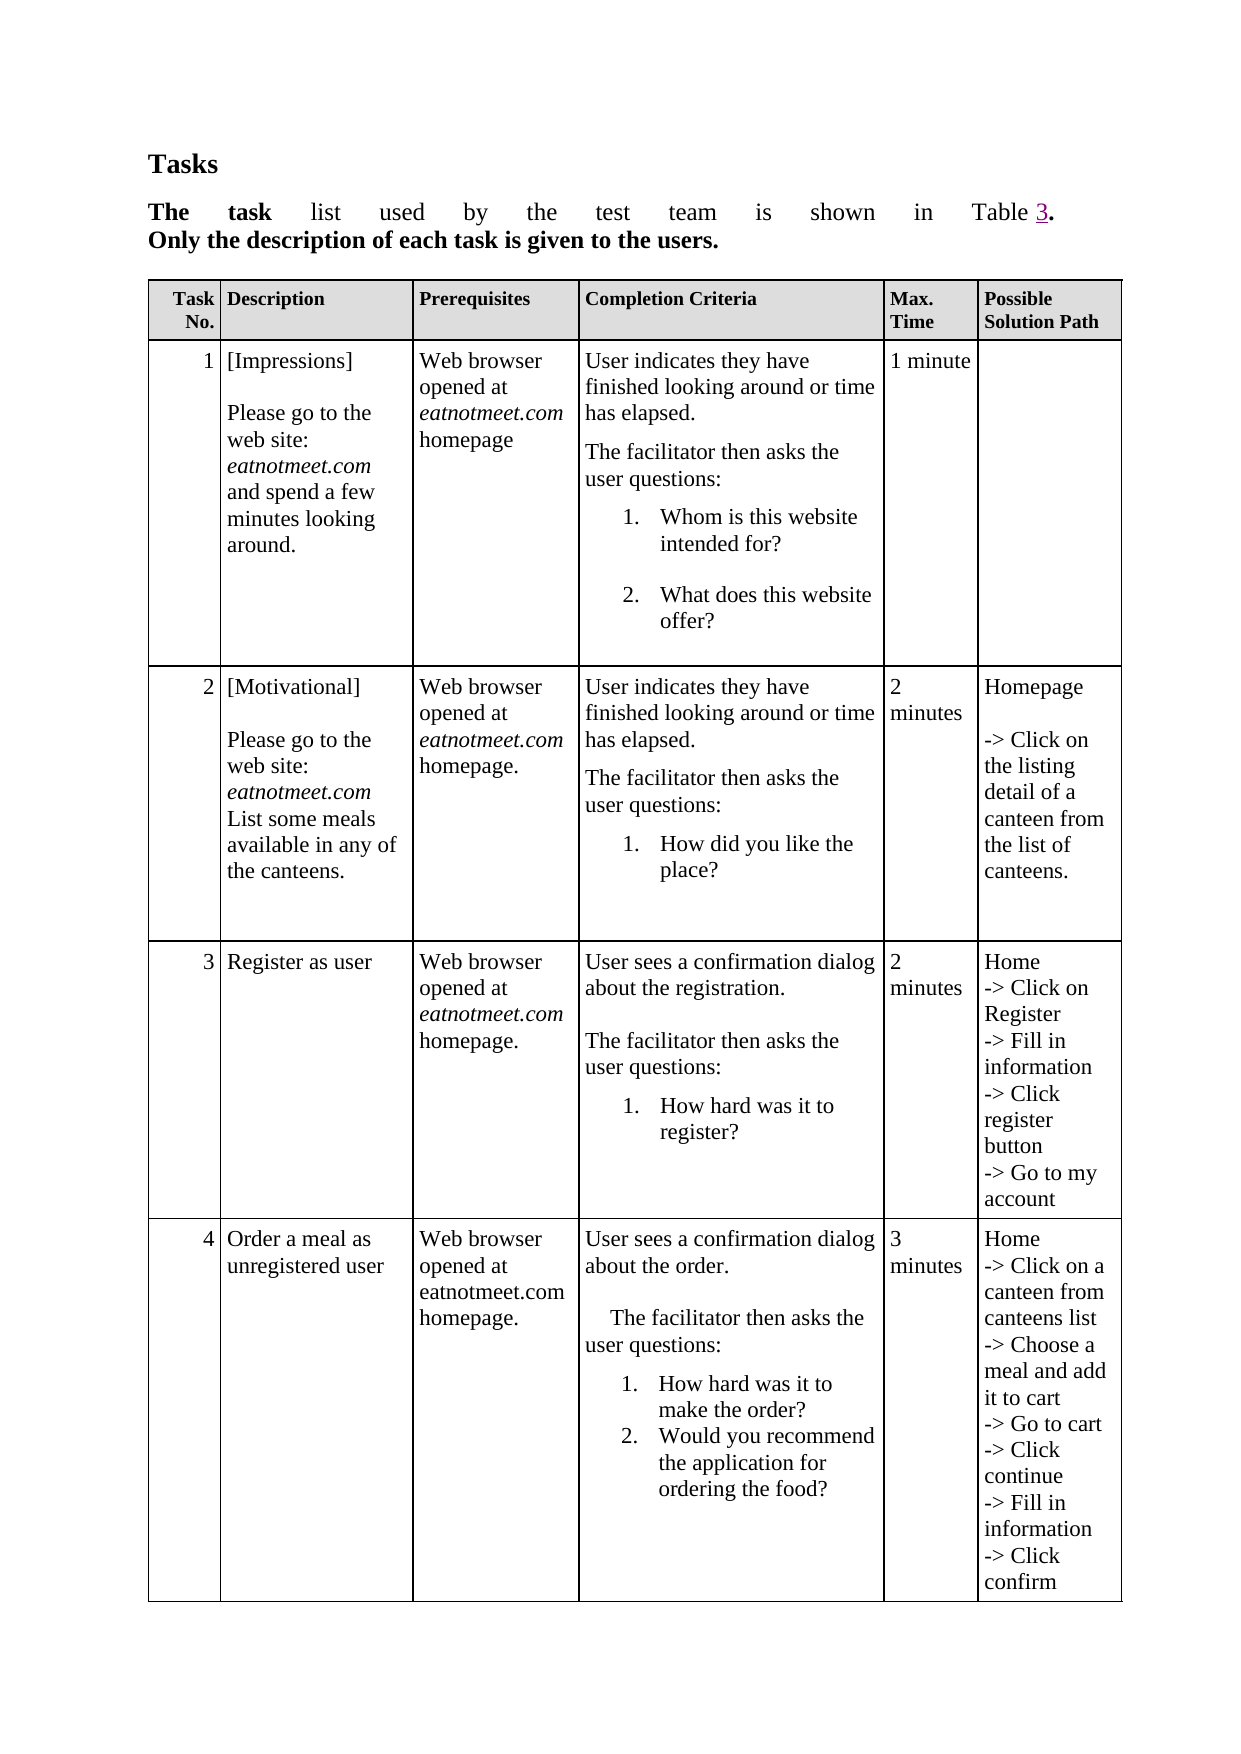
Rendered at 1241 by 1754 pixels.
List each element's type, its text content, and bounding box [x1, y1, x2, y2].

table_header Max. Time [885, 281, 977, 339]
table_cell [221, 1219, 412, 1601]
table_header Description [221, 281, 412, 339]
table_cell Homepage -> Click on the listing detail of a canteen from the list of canteens. [979, 667, 1121, 940]
table_cell 1 [149, 341, 220, 665]
table_cell Web browser opened at eatnotmeet.com homepage [414, 341, 578, 665]
subtitle Tasks [148, 148, 1093, 180]
table_cell 2 [149, 667, 220, 940]
table_cell 3 [149, 942, 220, 1218]
table_cell [Motivational] Please go to the web site: eatnotmeet.com List some meals available in any of the canteens. [221, 667, 412, 940]
table_header Task No. [149, 281, 220, 339]
table_header Possible Solution Path [979, 281, 1121, 339]
table_cell Web browser opened at eatnotmeet.com homepage. [414, 942, 578, 1218]
table_cell 4 [149, 1219, 220, 1601]
table_cell Register as user [221, 942, 412, 1218]
table_cell 2 minutes [885, 667, 977, 940]
table_cell User indicates they have finished looking around or time has elapsed. The facilitator then asks the user questions: How did you like the place? [580, 667, 883, 940]
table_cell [580, 1219, 883, 1601]
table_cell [979, 1219, 1121, 1601]
table_cell 3 minutes [885, 1219, 977, 1601]
table_cell Web browser opened at eatnotmeet.com homepage. [414, 667, 578, 940]
table_cell User indicates they have finished looking around or time has elapsed. The facilitator then asks the user questions: Whom is this website intended for? What does this website offer? [580, 341, 883, 665]
table_cell Home -> Click on Register -> Fill in information -> Click register button -> Go to my account [979, 942, 1121, 1218]
table_header Prerequisites [414, 281, 578, 339]
table_cell [979, 341, 1121, 665]
table_cell 2 minutes [885, 942, 977, 1218]
table_cell 1 minute [885, 341, 977, 665]
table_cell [414, 1219, 578, 1601]
table_header Completion Criteria [580, 281, 883, 339]
text The task list used by the test team is shown in Table 3. Only the description of each task is given to the users. [148, 197, 1093, 254]
table_cell [Impressions] Please go to the web site: eatnotmeet.com and spend a few minutes looking around. [221, 341, 412, 665]
table_cell User sees a confirmation dialog about the registration. The facilitator then asks the user questions: How hard was it to register? [580, 942, 883, 1218]
